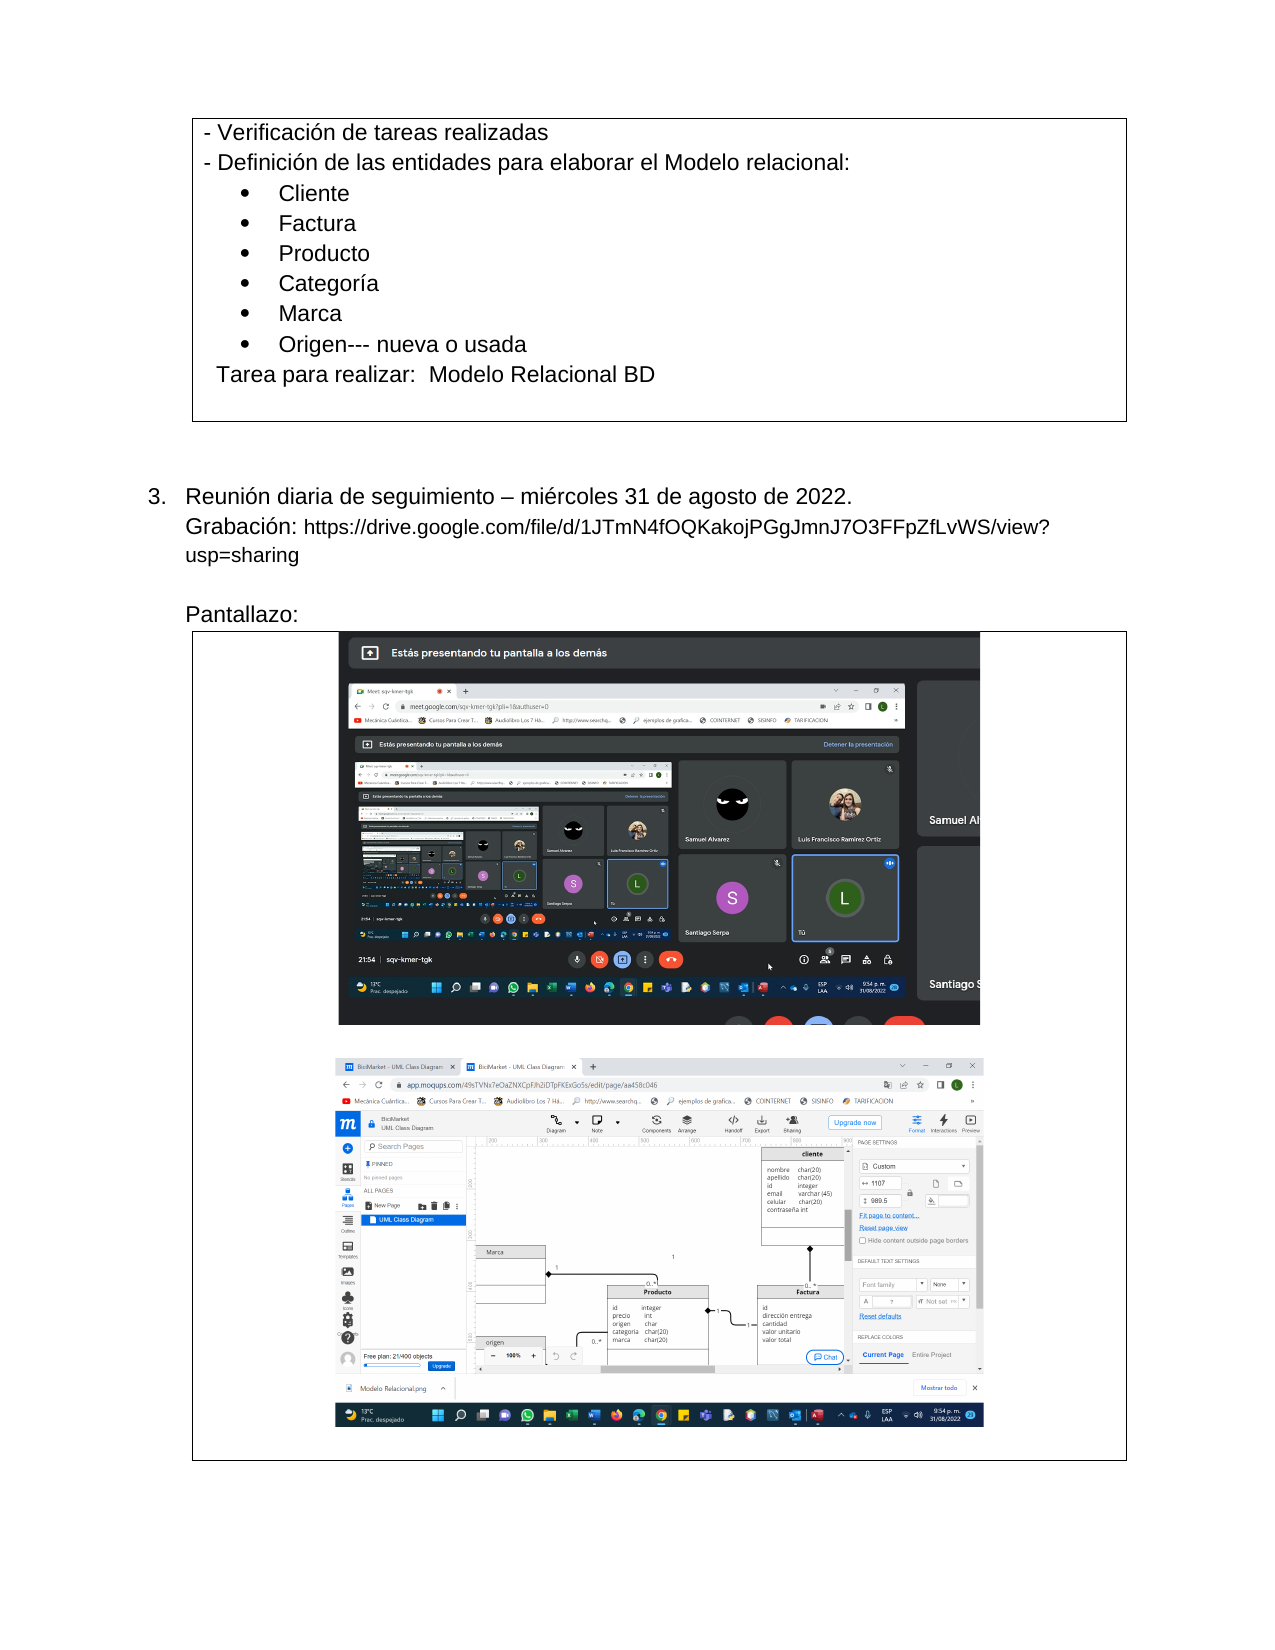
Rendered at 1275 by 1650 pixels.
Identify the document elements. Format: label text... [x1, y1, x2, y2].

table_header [193, 119, 1126, 421]
list Reunión diaria de seguimiento – miércoles 31 de agosto de 2022. [148, 483, 1127, 509]
list Pantallazo: [185, 601, 1127, 627]
picture [338, 631, 981, 1025]
picture [335, 1058, 984, 1427]
text Grabación: https://drive.google.com/file/d/1JTmN4fOQKakojPGgJmnJ7O3FFpZfLvWS/view?usp=sharing [185, 513, 1127, 567]
table_header [193, 632, 1126, 1460]
